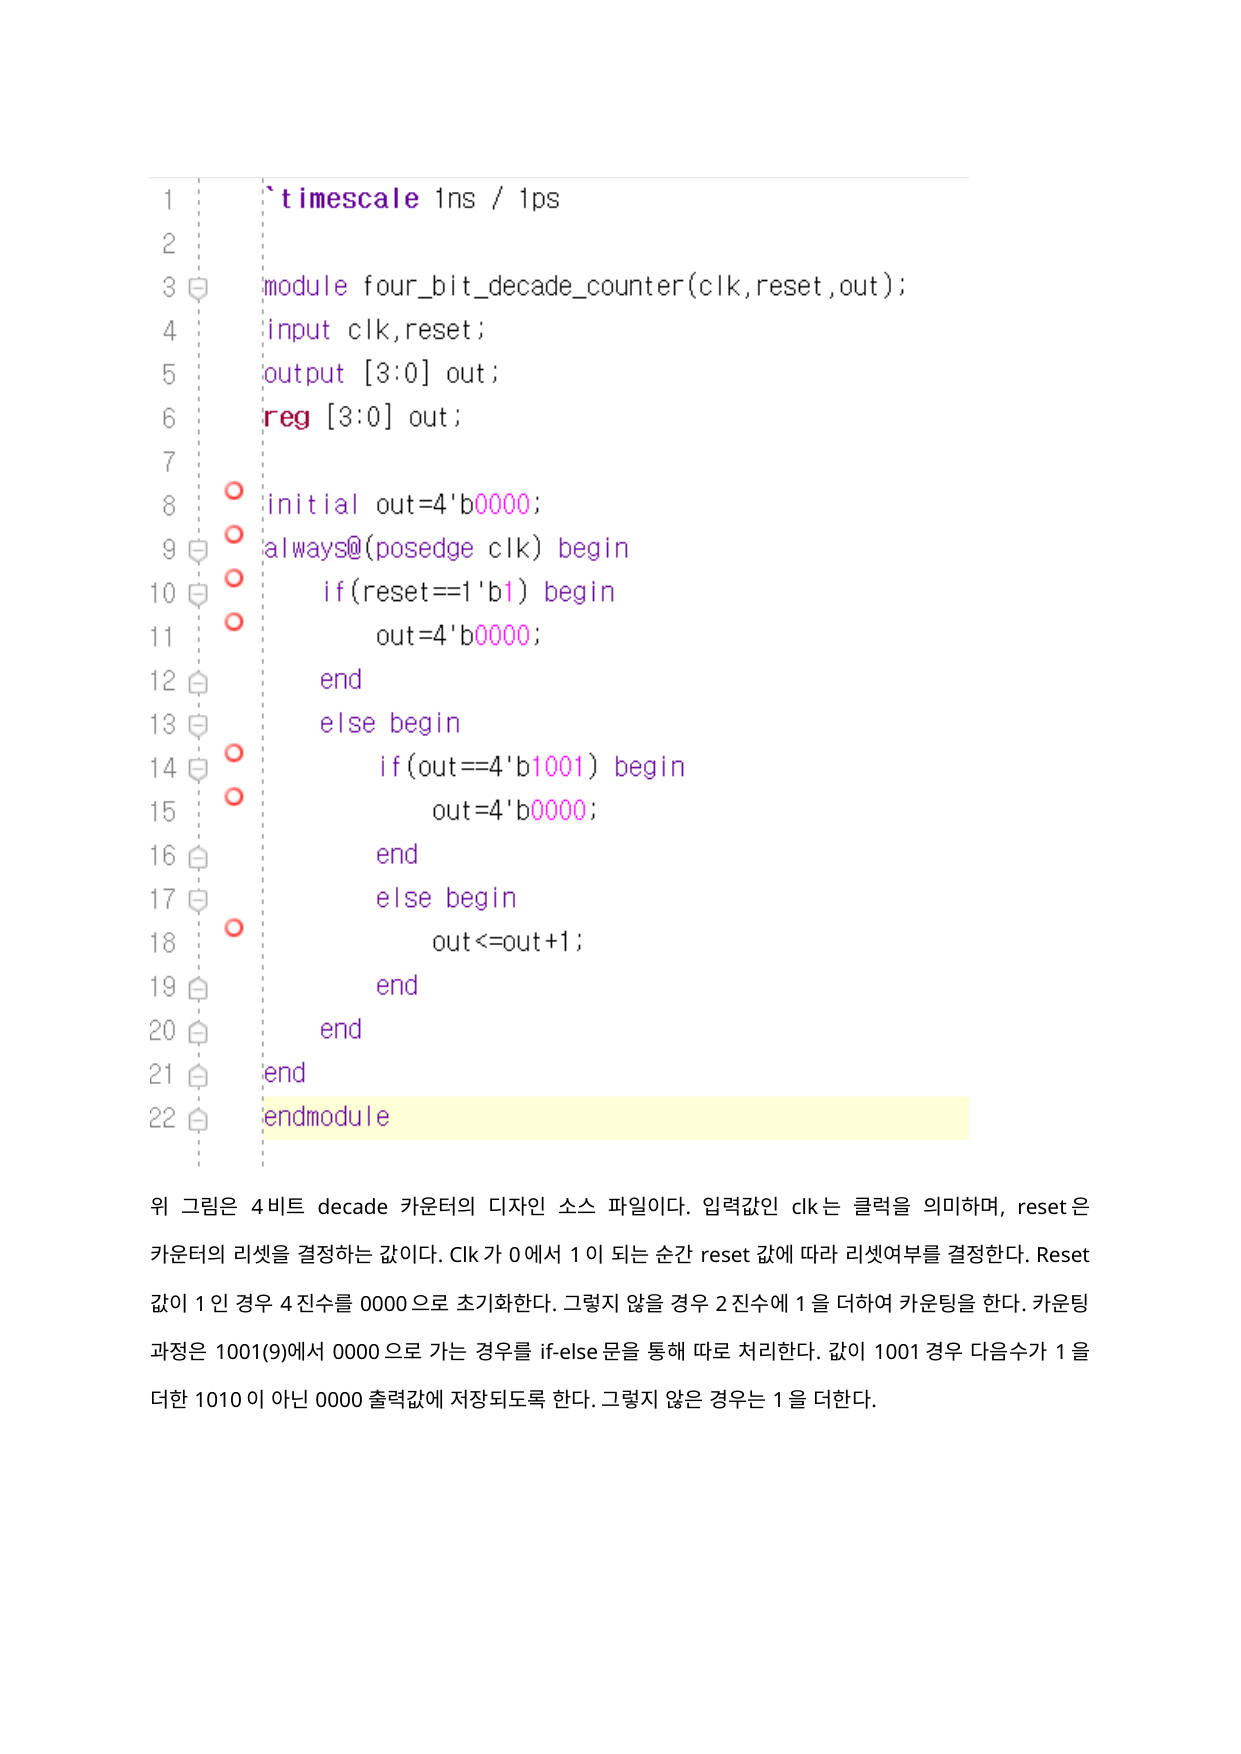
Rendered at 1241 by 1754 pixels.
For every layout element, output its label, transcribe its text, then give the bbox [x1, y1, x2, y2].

picture [150, 177, 969, 1173]
text 위 그림은 4비트 decade 카운터의 디자인 소스 파일이다. 입력값인 clk는 클럭을 의미하며, reset은 카운터의 리셋을 결정하는 값이다. Clk가 0에서 1이 되는 순간 reset 값에 따라 리셋여부를 결정한다. Reset값이 1인 경우 4진수를 0000으로 초기화한다. 그렇지 않을 경우 2진수에 1을 더하여 카운팅을 한다. 카운팅 과정은 1001(9)에서 0000으로 가는 경우를 if-else문을 통해 따로 처리한다. 값이 1001경우 다음수가 1을 더한 1010이 아닌 0000 출력값에 저장되도록 한다. 그렇지 않은 경우는 1을 더한다. [150, 1190, 1090, 1414]
